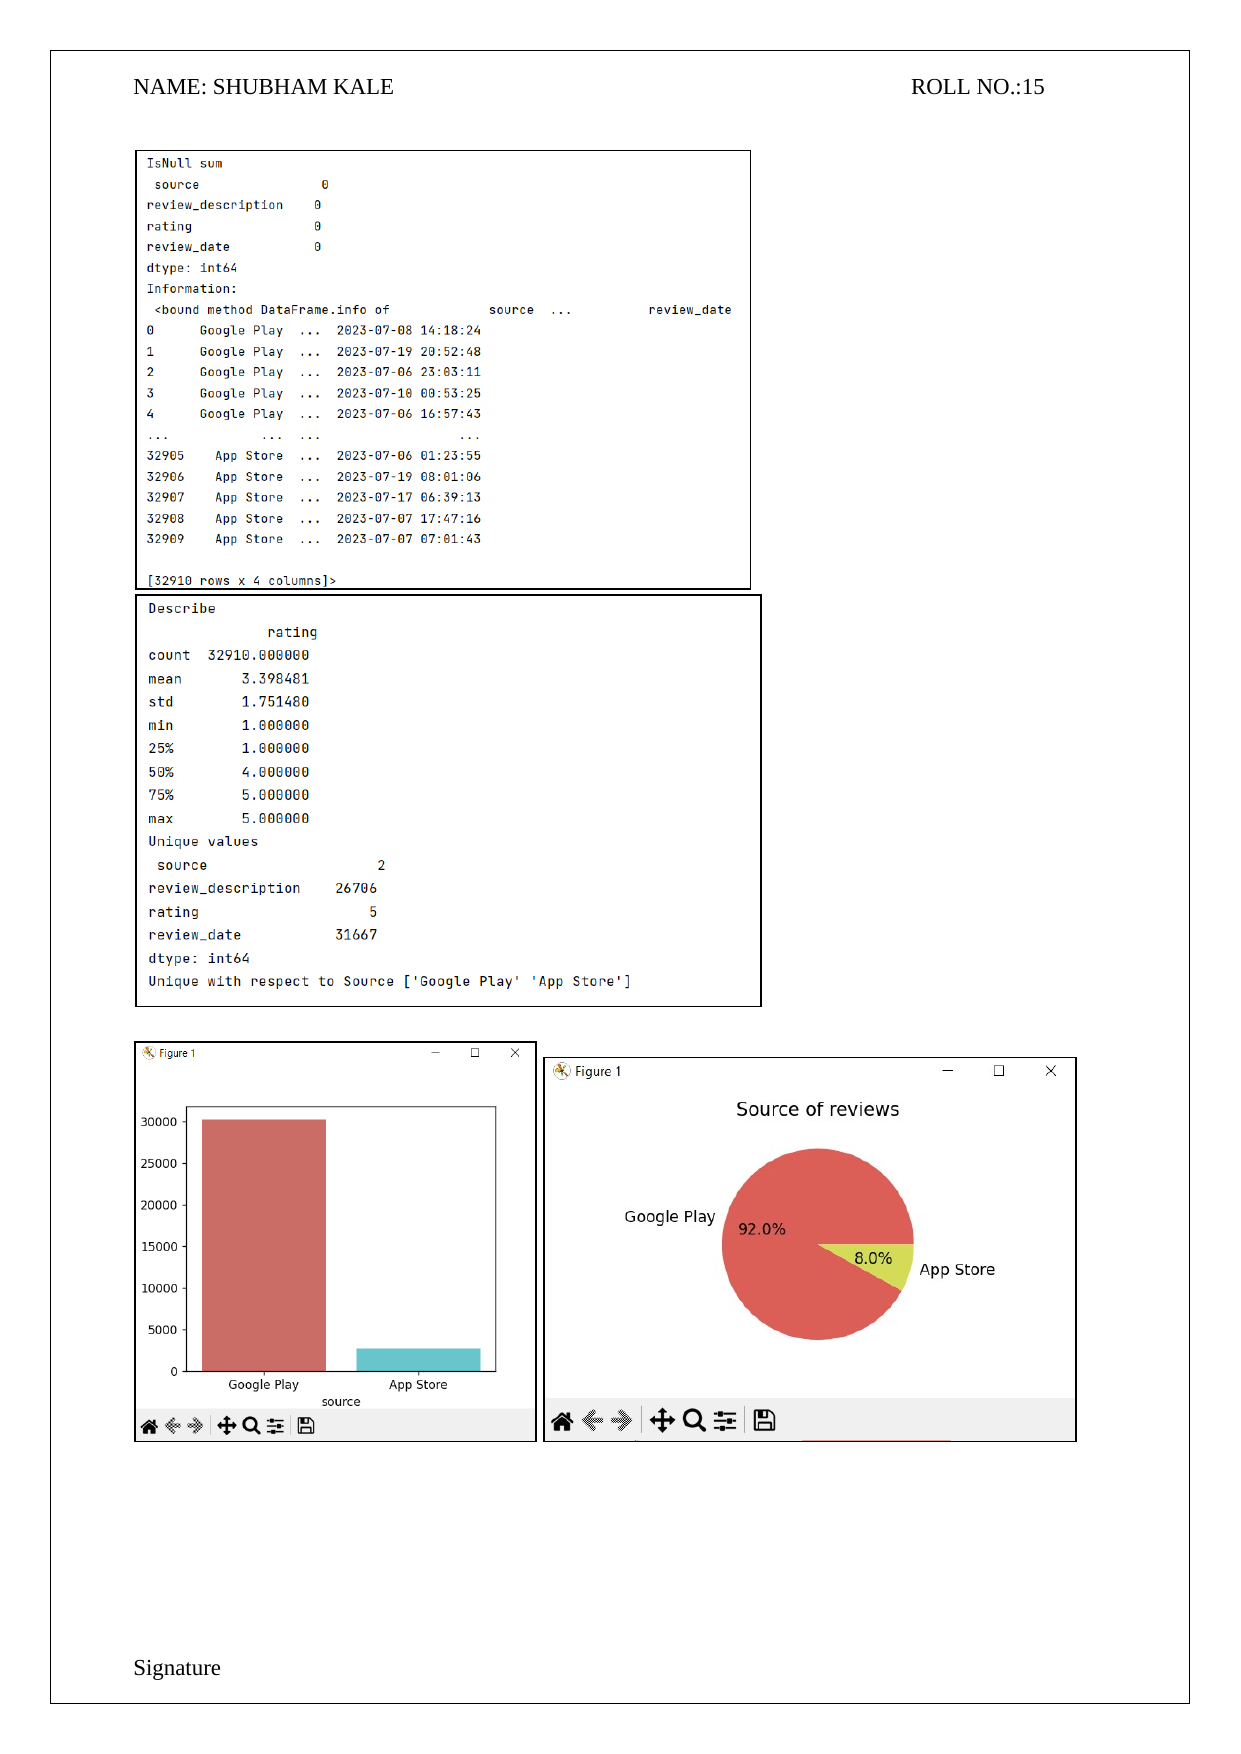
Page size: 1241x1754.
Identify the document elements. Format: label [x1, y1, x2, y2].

picture [137, 596, 629, 1006]
picture [545, 1058, 1075, 1441]
picture [147, 158, 731, 587]
picture [136, 1043, 535, 1441]
